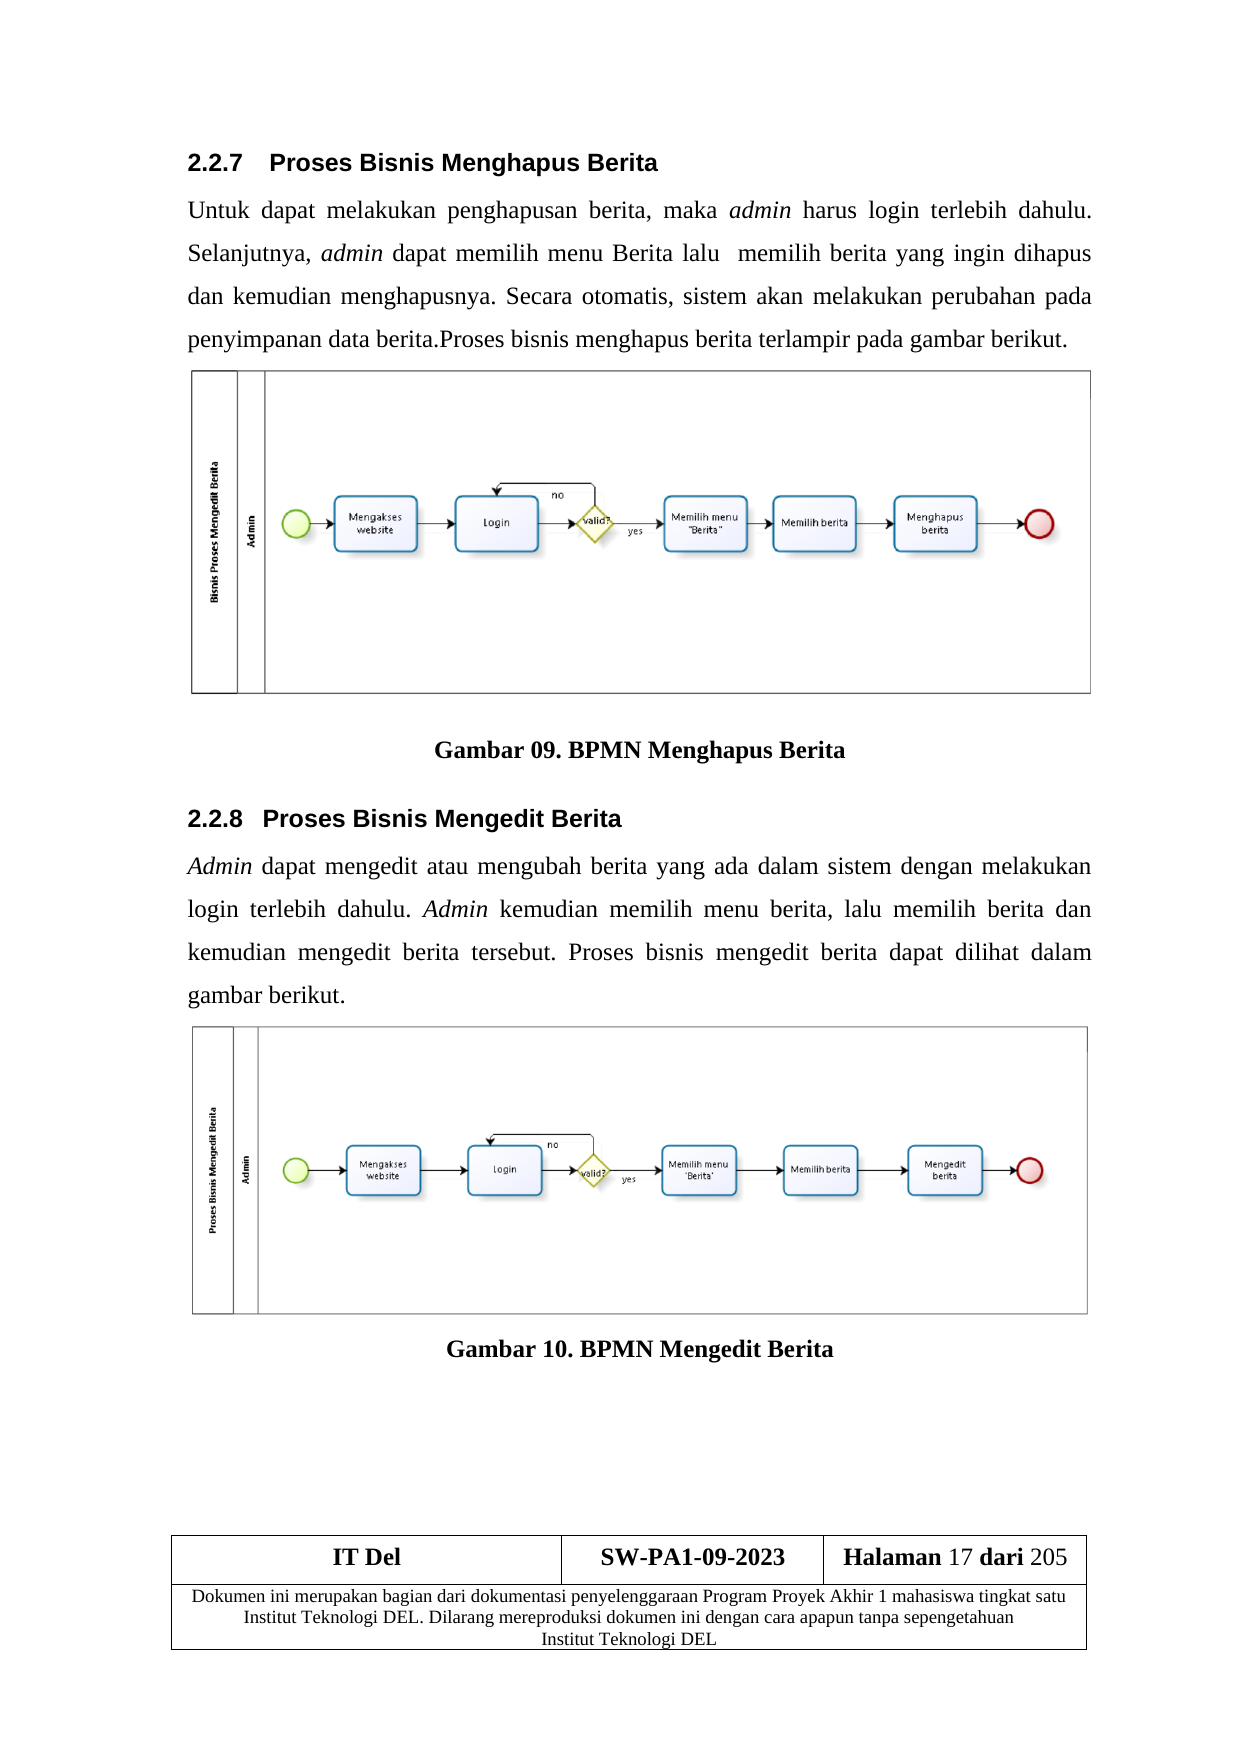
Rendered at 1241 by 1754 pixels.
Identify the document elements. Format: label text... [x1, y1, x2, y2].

text Gambar 09. BPMN Menghapus Berita [187, 736, 1092, 764]
text Untuk dapat melakukan penghapusan berita, maka admin harus login terlebih dahulu. Selanjutnya, admin dapat memilih menu Berita lalu memilih berita yang ingin dihapus dan kemudian menghapusnya. Secara otomatis, sistem akan melakukan perubahan pada penyimpanan data berita.Proses bisnis menghapus berita terlampir pada gambar berikut. [187, 195, 1092, 353]
subtitle Proses Bisnis Mengedit Berita [187, 804, 1092, 832]
subtitle Proses Bisnis Menghapus Berita [187, 148, 1092, 176]
text Gambar 10. BPMN Mengedit Berita [187, 1334, 1092, 1363]
picture [187, 367, 1093, 697]
picture [187, 1023, 1093, 1320]
text Admin dapat mengedit atau mengubah berita yang ada dalam sistem dengan melakukan login terlebih dahulu. Admin kemudian memilih menu berita, lalu memilih berita dan kemudian mengedit berita tersebut. Proses bisnis mengedit berita dapat dilihat dalam gambar berikut. [187, 851, 1092, 1009]
